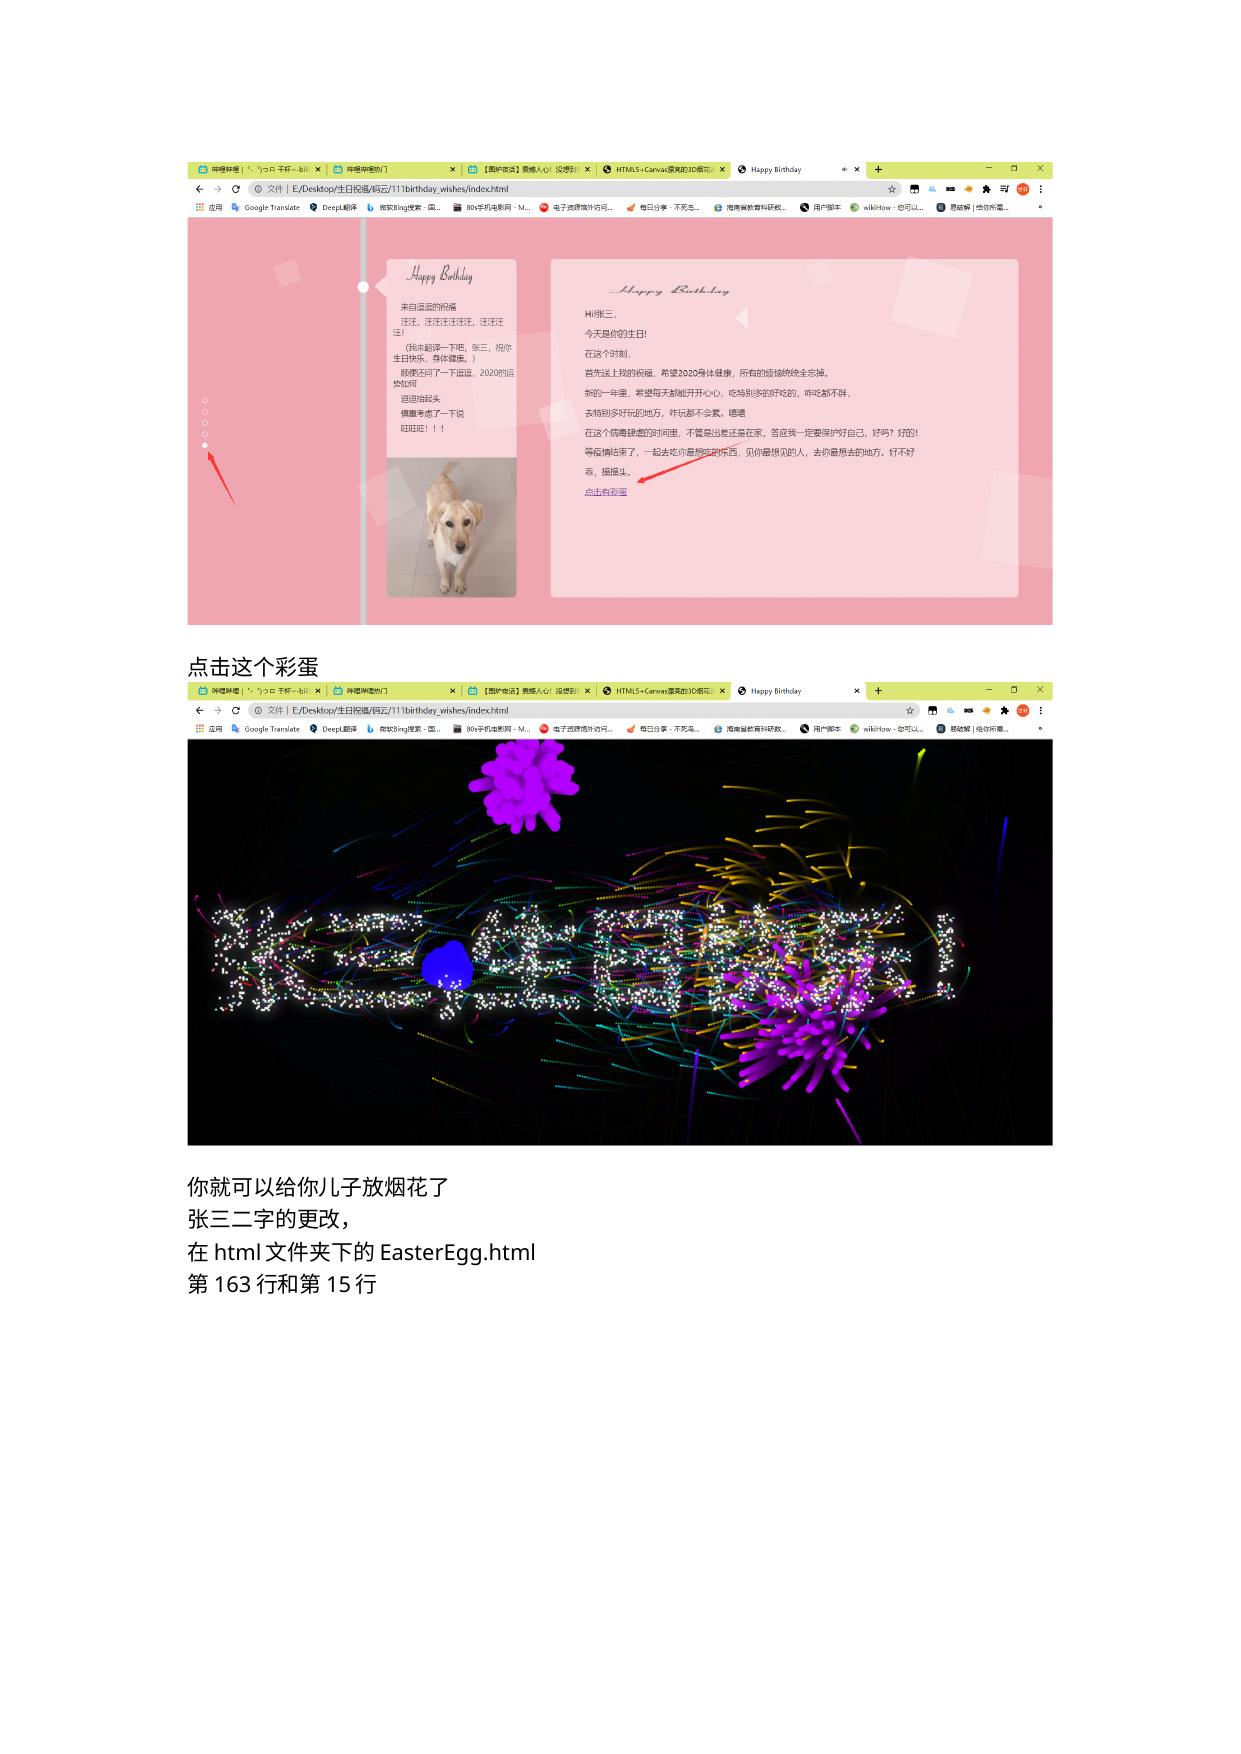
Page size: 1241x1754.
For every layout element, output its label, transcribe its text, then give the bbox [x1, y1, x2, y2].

text 点击这个彩蛋 [187, 649, 1053, 682]
text 在html文件夹下的EasterEgg.html [187, 1234, 1053, 1267]
picture [187, 162, 1053, 625]
text 第163行和第15行 [187, 1267, 1053, 1299]
picture [187, 682, 1053, 1147]
text 张三二字的更改， [187, 1202, 1053, 1234]
text 你就可以给你儿子放烟花了 [187, 1169, 1053, 1202]
